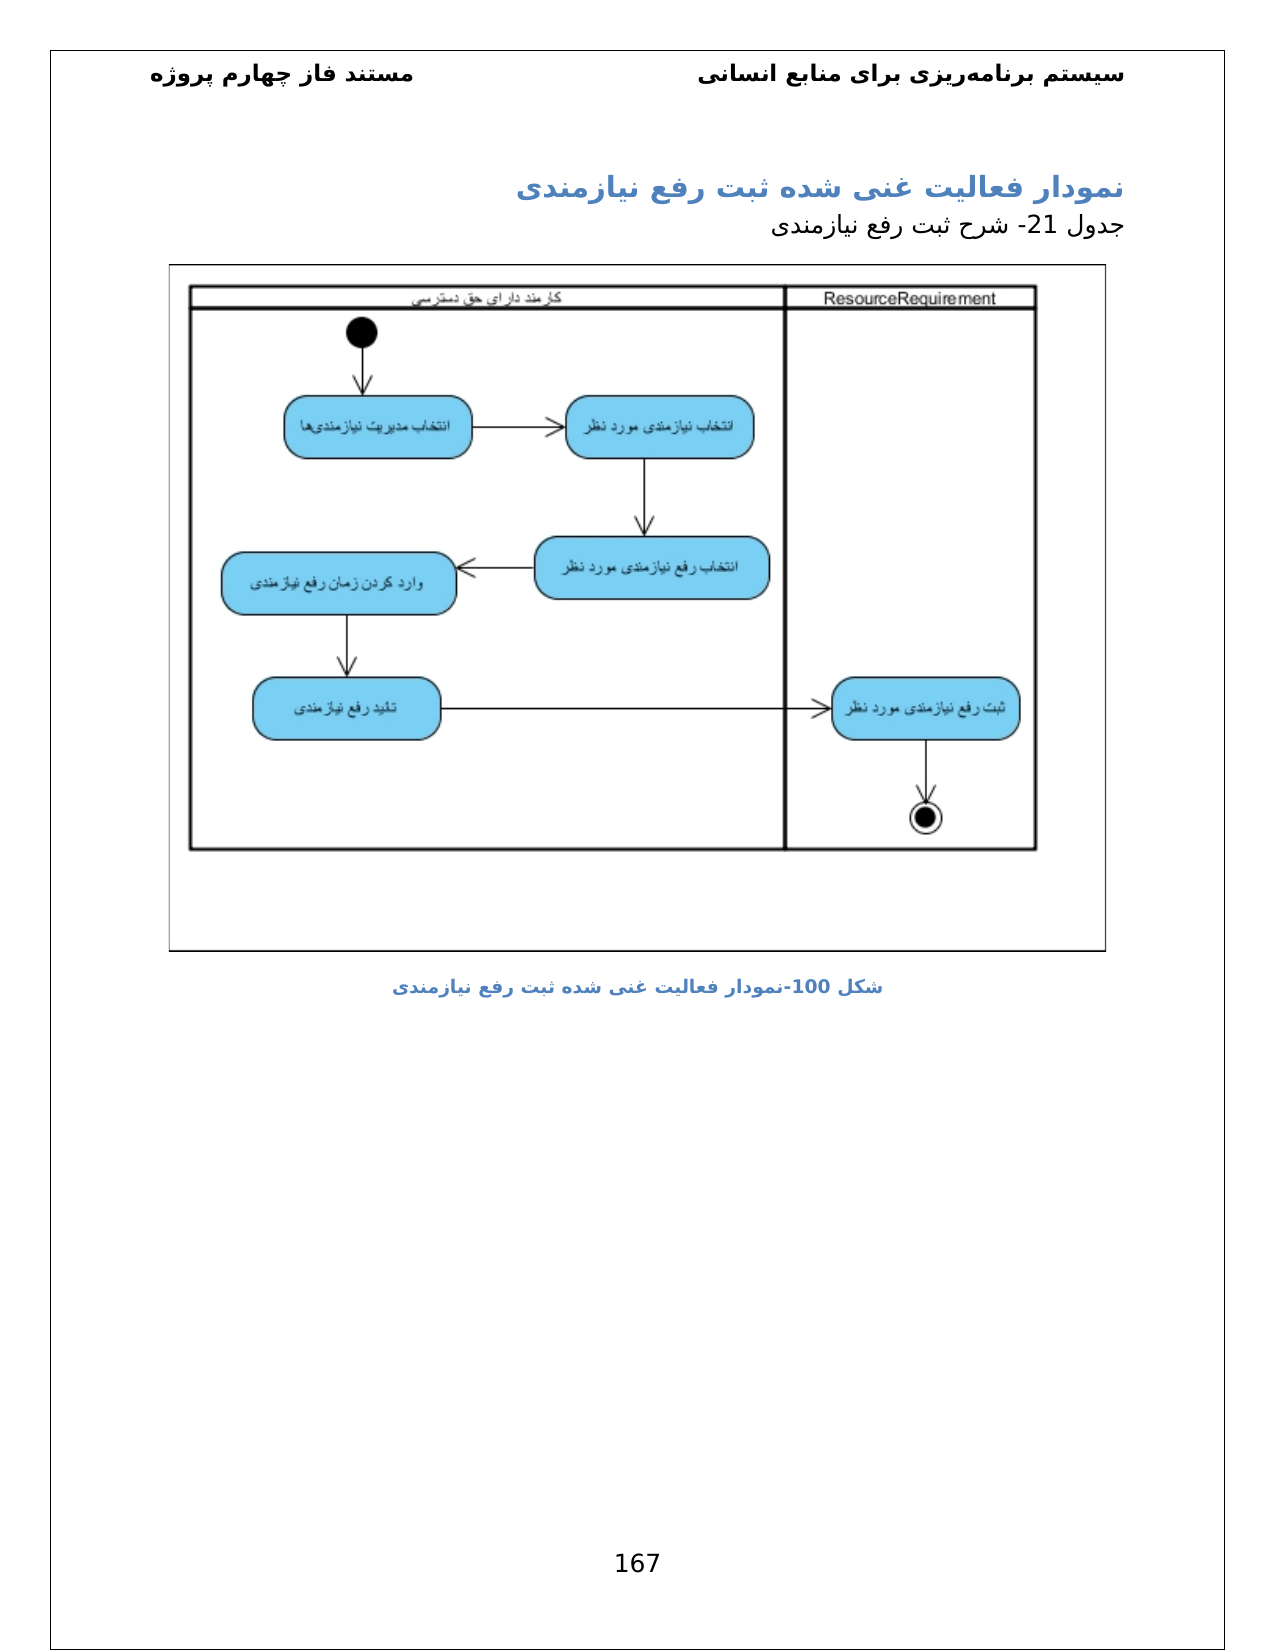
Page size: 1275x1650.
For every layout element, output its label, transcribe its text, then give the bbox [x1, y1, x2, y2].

text شکل 100-نمودار فعالیت غنی شده ثبت رفع نیازمندی [150, 976, 1125, 998]
subtitle نمودار فعالیت غنی شده ثبت رفع نیازمندی [150, 171, 1125, 205]
text جدول 21- شرح ثبت رفع نیازمندی [150, 210, 1125, 239]
picture [168, 264, 1107, 952]
